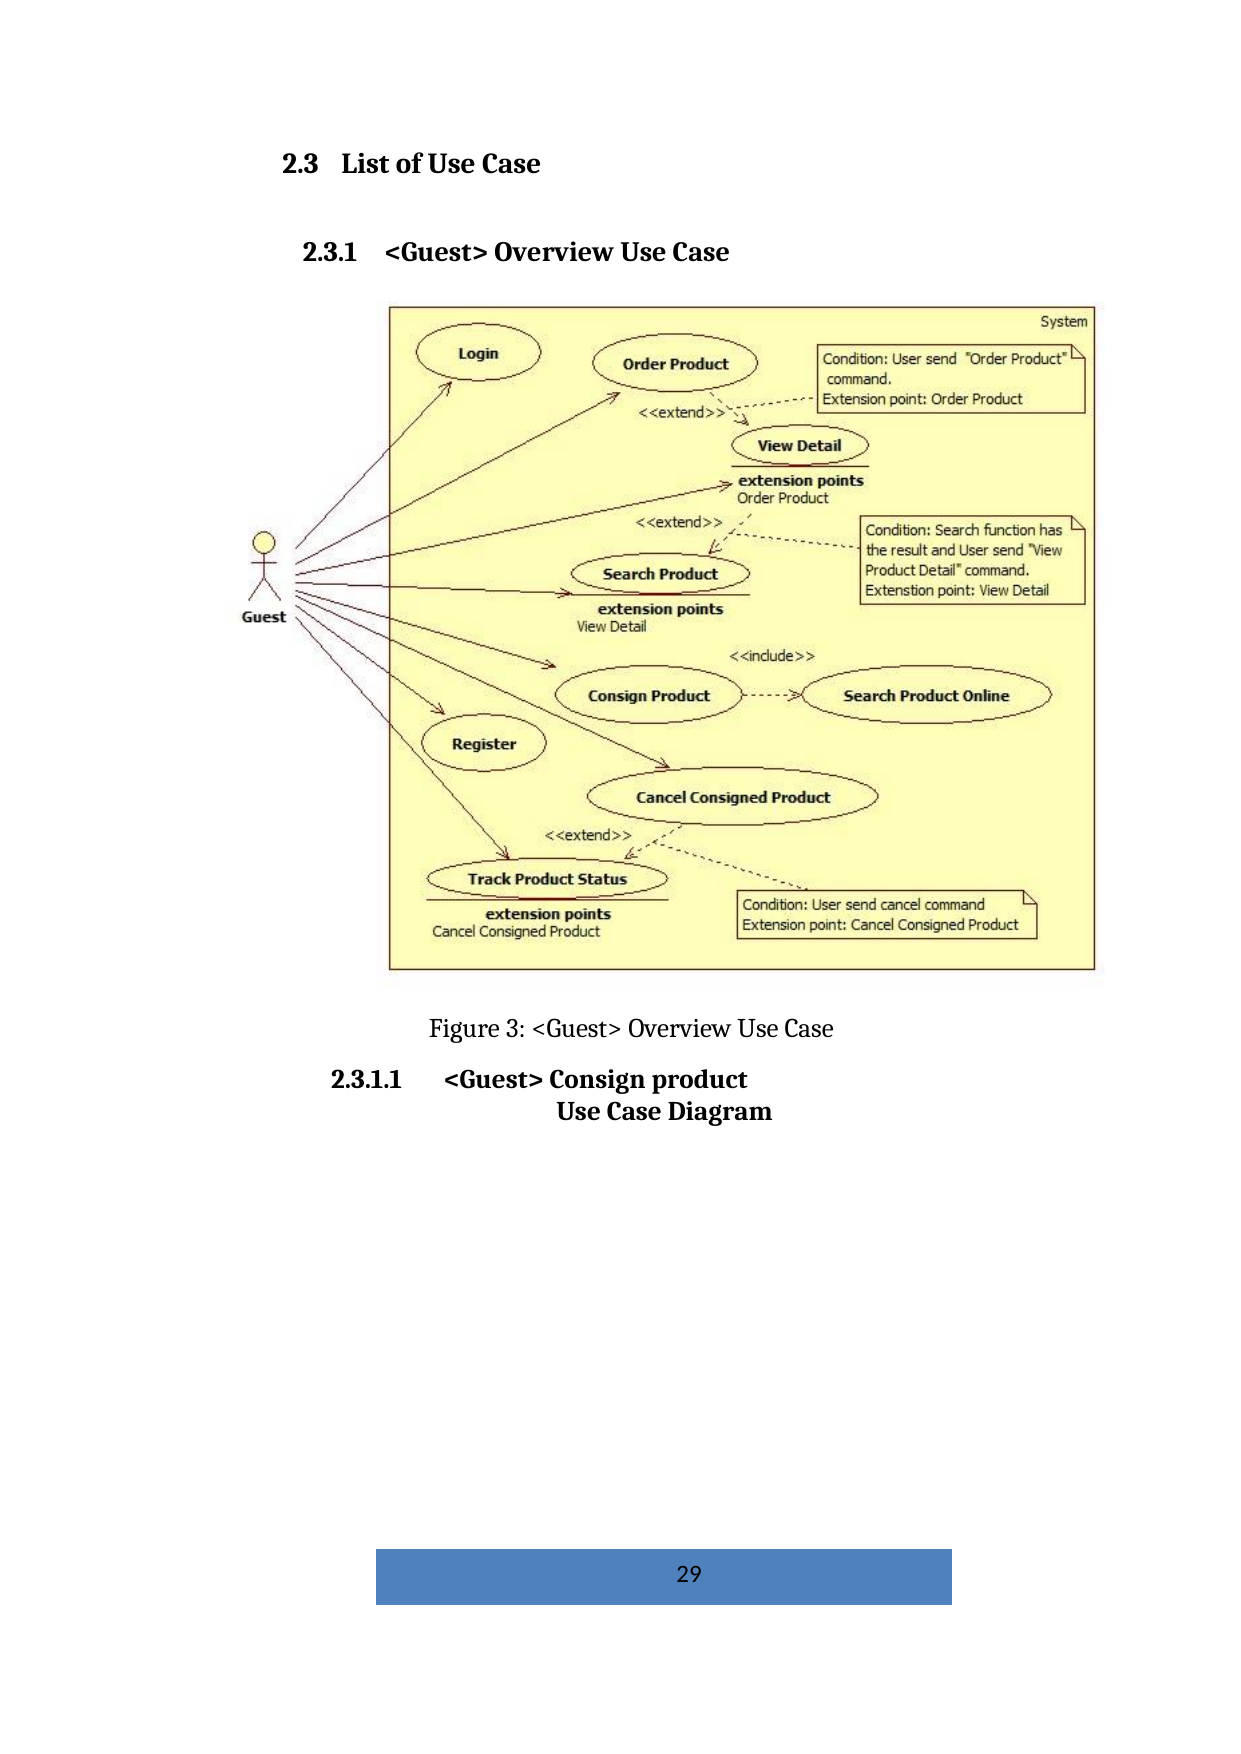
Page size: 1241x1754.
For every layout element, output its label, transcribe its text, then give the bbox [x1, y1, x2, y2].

subtitle <Guest> Consign product [331, 1064, 1122, 1096]
text Figure 3: <Guest> Overview Use Case [428, 1013, 1122, 1044]
picture [207, 280, 1122, 997]
text Use Case Diagram [207, 1096, 1122, 1127]
subtitle <Guest> Overview Use Case [303, 236, 1122, 268]
subtitle List of Use Case [282, 147, 1122, 181]
